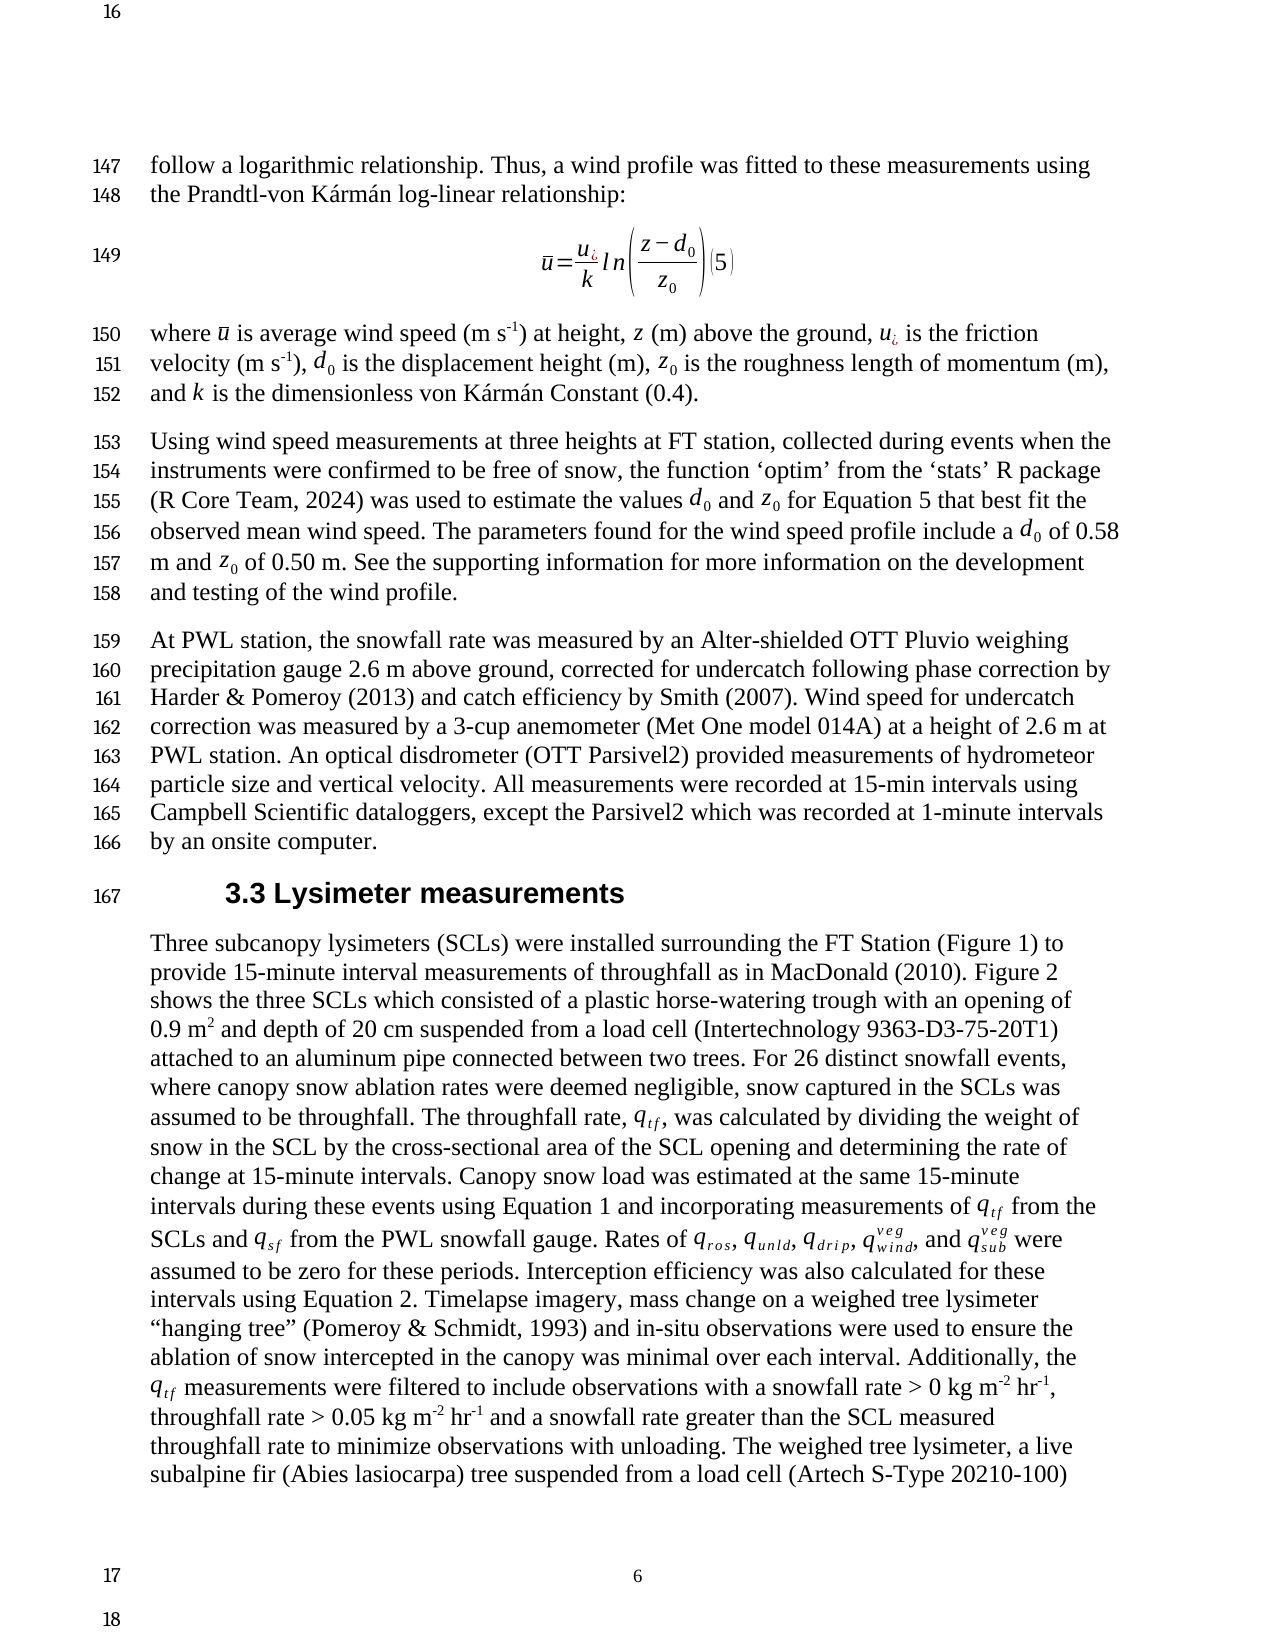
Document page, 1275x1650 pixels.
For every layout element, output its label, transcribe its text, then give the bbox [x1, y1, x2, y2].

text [150, 150, 1125, 207]
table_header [139, 909, 1114, 1488]
text At PWL station, the snowfall rate was measured by an Alter-shielded OTT Pluvio weighing precipitation gauge 2.6 m above ground, corrected for undercatch following phase correction by Harder & Pomeroy (2013) and catch efficiency by Smith (2007). Wind speed for undercatch correction was measured by a 3-cup anemometer (Met One model 014A) at a height of 2.6 m at PWL station. An optical disdrometer (OTT Parsivel2) provided measurements of hydrometeor particle size and vertical velocity. All measurements were recorded at 15-min intervals using Campbell Scientific dataloggers, except the Parsivel2 which was recorded at 1-minute intervals by an onsite computer. [150, 625, 1125, 855]
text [150, 928, 1102, 1488]
text Using wind speed measurements at three heights at FT station, collected during events when the instruments were confirmed to be free of snow, the function ‘optim’ from the ‘stats’ R package (R Core Team, 2024) was used to estimate the values and for Equation 5 that best fit the observed mean wind speed. The parameters found for the wind speed profile include a of 0.58 m and of 0.50 m. See the supporting information for more information on the development and testing of the wind profile. [150, 426, 1125, 606]
text where is average wind speed (m s-1) at height, (m) above the ground, is the friction velocity (m s-1), is the displacement height (m), is the roughness length of momentum (m), and is the dimensionless von Kármán Constant (0.4). [150, 318, 1125, 407]
subtitle 3.3 Lysimeter measurements [150, 876, 1125, 909]
